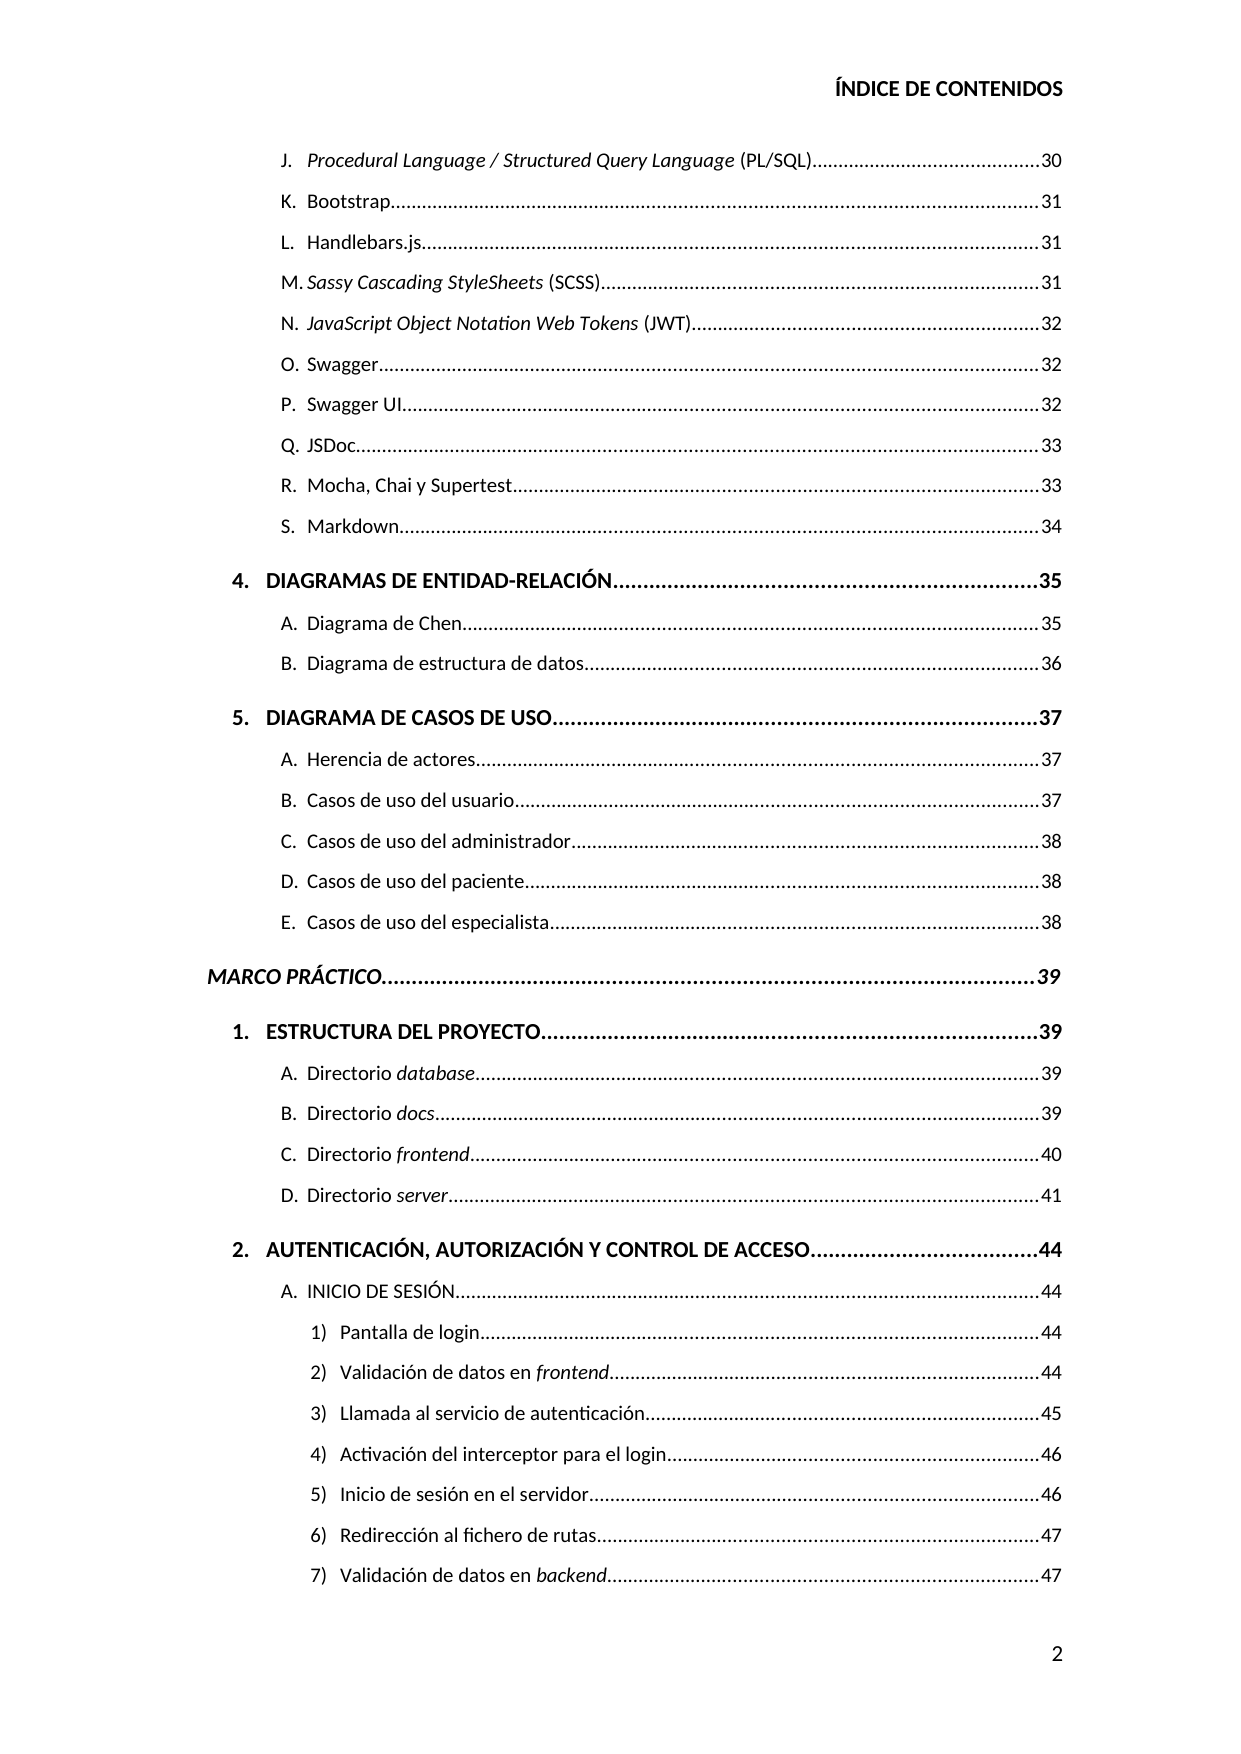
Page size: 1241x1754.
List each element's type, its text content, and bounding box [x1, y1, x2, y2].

text 4. DIAGRAMAS DE ENTIDAD-RELACIÓN 35 [232, 566, 1063, 594]
text M. Sassy Cascading StyleSheets (SCSS) 31 [281, 269, 1063, 295]
text B. Diagrama de estructura de datos 36 [281, 650, 1063, 676]
text 5. DIAGRAMA DE CASOS DE USO 37 [232, 703, 1063, 731]
text 2. AUTENTICACIÓN, AUTORIZACIÓN Y CONTROL DE ACCESO 44 [232, 1235, 1063, 1263]
text E. Casos de uso del especialista 38 [281, 909, 1063, 934]
text 4) Activación del interceptor para el login 46 [310, 1441, 1063, 1466]
text D. Directorio server 41 [281, 1182, 1063, 1207]
text A. INICIO DE SESIÓN 44 [281, 1278, 1063, 1304]
text S. Markdown 34 [281, 513, 1063, 539]
text 3) Llamada al servicio de autenticación 45 [310, 1400, 1063, 1426]
text L. Handlebars.js 31 [281, 229, 1063, 254]
text A. Herencia de actores 37 [281, 747, 1063, 772]
text J. Procedural Language / Structured Query Language (PL/SQL) 30 [281, 148, 1063, 173]
text O. Swagger 32 [281, 351, 1063, 376]
text A. Directorio database 39 [281, 1060, 1063, 1085]
text 7) Validación de datos en backend 47 [310, 1563, 1063, 1588]
text B. Casos de uso del usuario 37 [281, 787, 1063, 813]
text Q. JSDoc 33 [281, 432, 1063, 457]
text R. Mocha, Chai y Supertest 33 [281, 473, 1063, 498]
text A. Diagrama de Chen 35 [281, 610, 1063, 635]
text C. Directorio frontend 40 [281, 1141, 1063, 1167]
text P. Swagger UI 32 [281, 391, 1063, 417]
text 6) Redirección al fichero de rutas 47 [310, 1522, 1063, 1547]
text K. Bootstrap 31 [281, 188, 1063, 214]
text C. Casos de uso del administrador 38 [281, 828, 1063, 853]
text 1. ESTRUCTURA DEL PROYECTO 39 [232, 1017, 1063, 1045]
text B. Directorio docs 39 [281, 1101, 1063, 1126]
text 1) Pantalla de login 44 [310, 1319, 1063, 1344]
text MARCO PRÁCTICO 39 [207, 962, 1063, 990]
text N. JavaScript Object Notation Web Tokens (JWT) 32 [281, 310, 1063, 336]
text D. Casos de uso del paciente 38 [281, 868, 1063, 894]
text 2) Validación de datos en frontend 44 [310, 1359, 1063, 1385]
text 5) Inicio de sesión en el servidor 46 [310, 1481, 1063, 1507]
